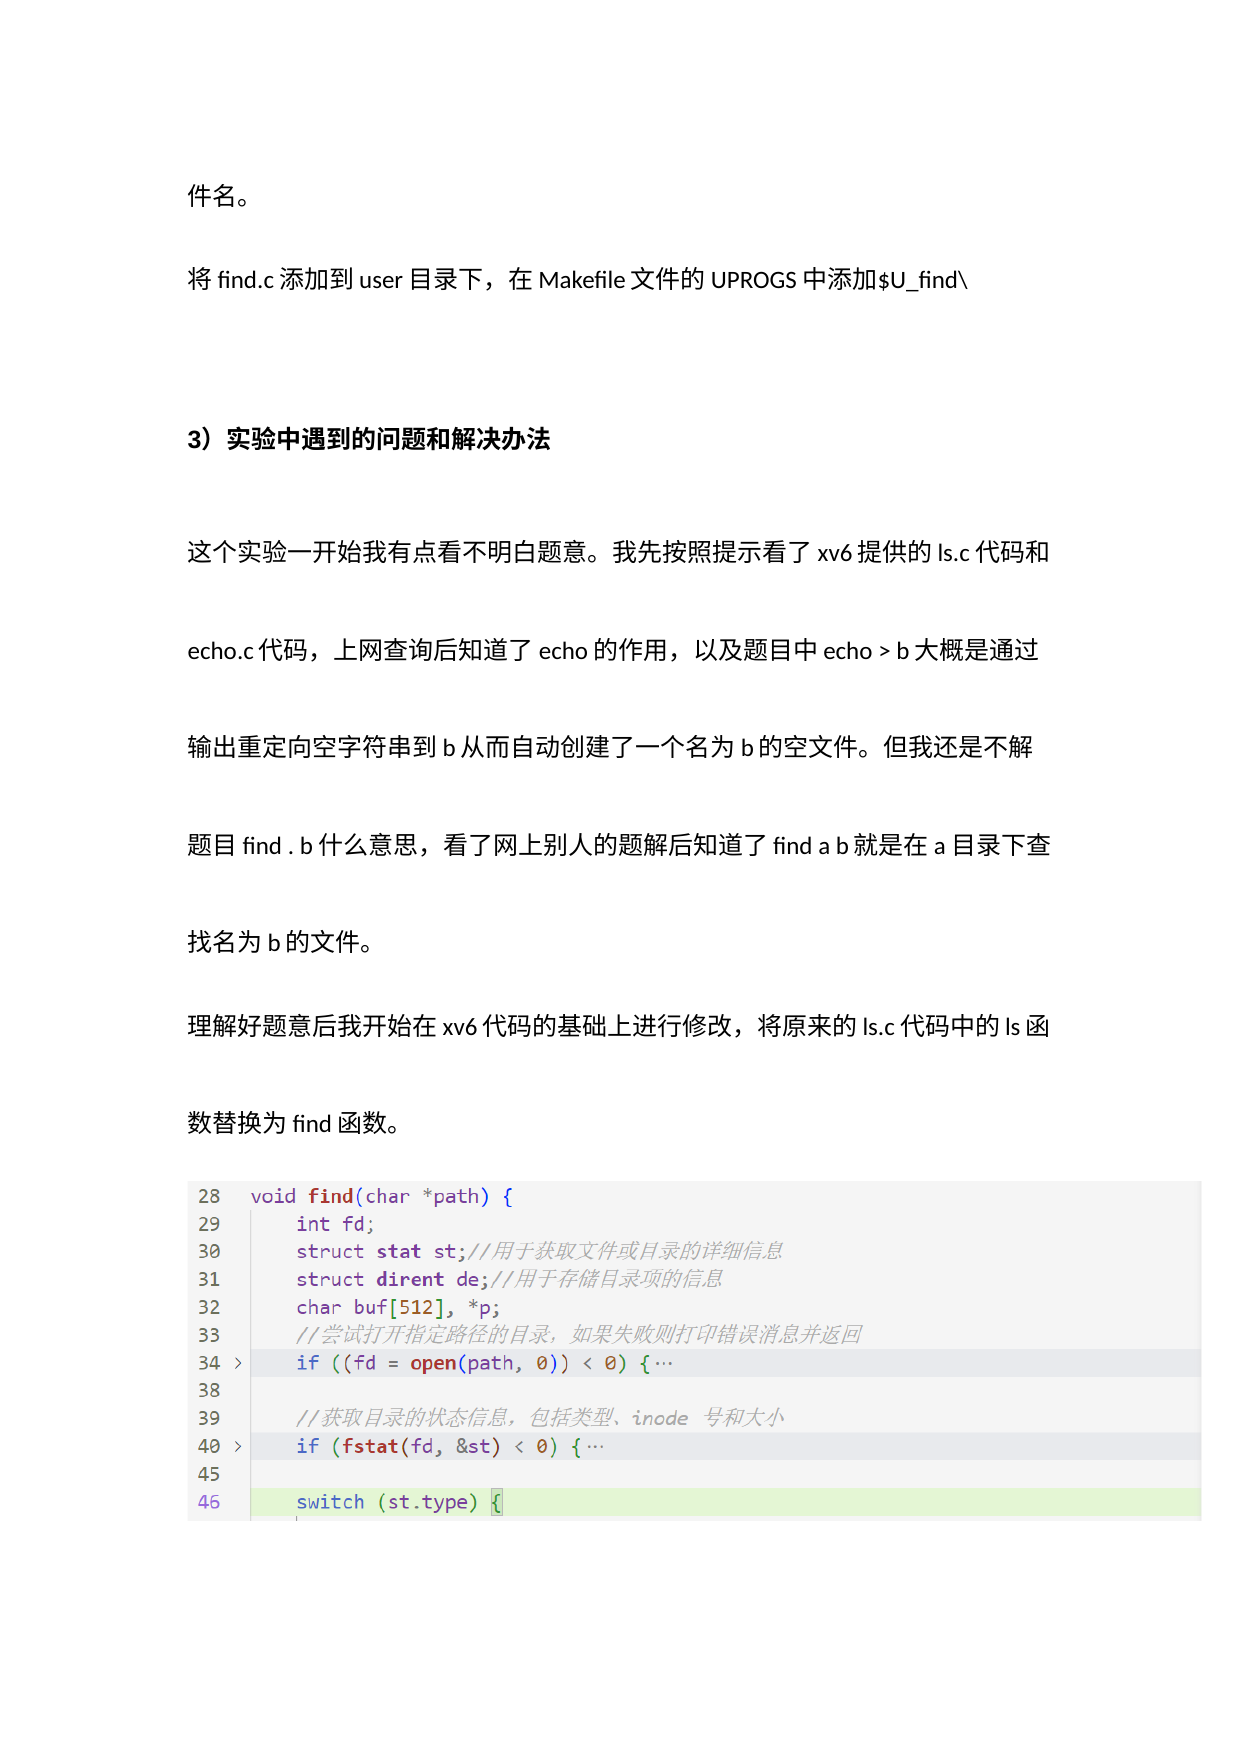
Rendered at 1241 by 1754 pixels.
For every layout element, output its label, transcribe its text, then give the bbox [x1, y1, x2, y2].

text 将find.c添加到user目录下，在Makefile文件的UPROGS 中添加$U_find\ [187, 245, 1053, 310]
text 理解好题意后我开始在xv6代码的基础上进行修改，将原来的ls.c代码中的ls函数替换为find函数。 [187, 992, 1053, 1154]
picture [187, 1181, 1202, 1521]
text 这个实验一开始我有点看不明白题意。我先按照提示看了xv6提供的ls.c代码和echo.c代码，上网查询后知道了echo的作用，以及题目中echo > b大概是通过输出重定向空字符串到b从而自动创建了一个名为b的空文件。但我还是不解题目find . b什么意思，看了网上别人的题解后知道了find a b就是在a目录下查找名为b的文件。 [187, 518, 1053, 973]
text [187, 162, 1053, 227]
subtitle 实验中遇到的问题和解决办法 [187, 405, 1053, 470]
